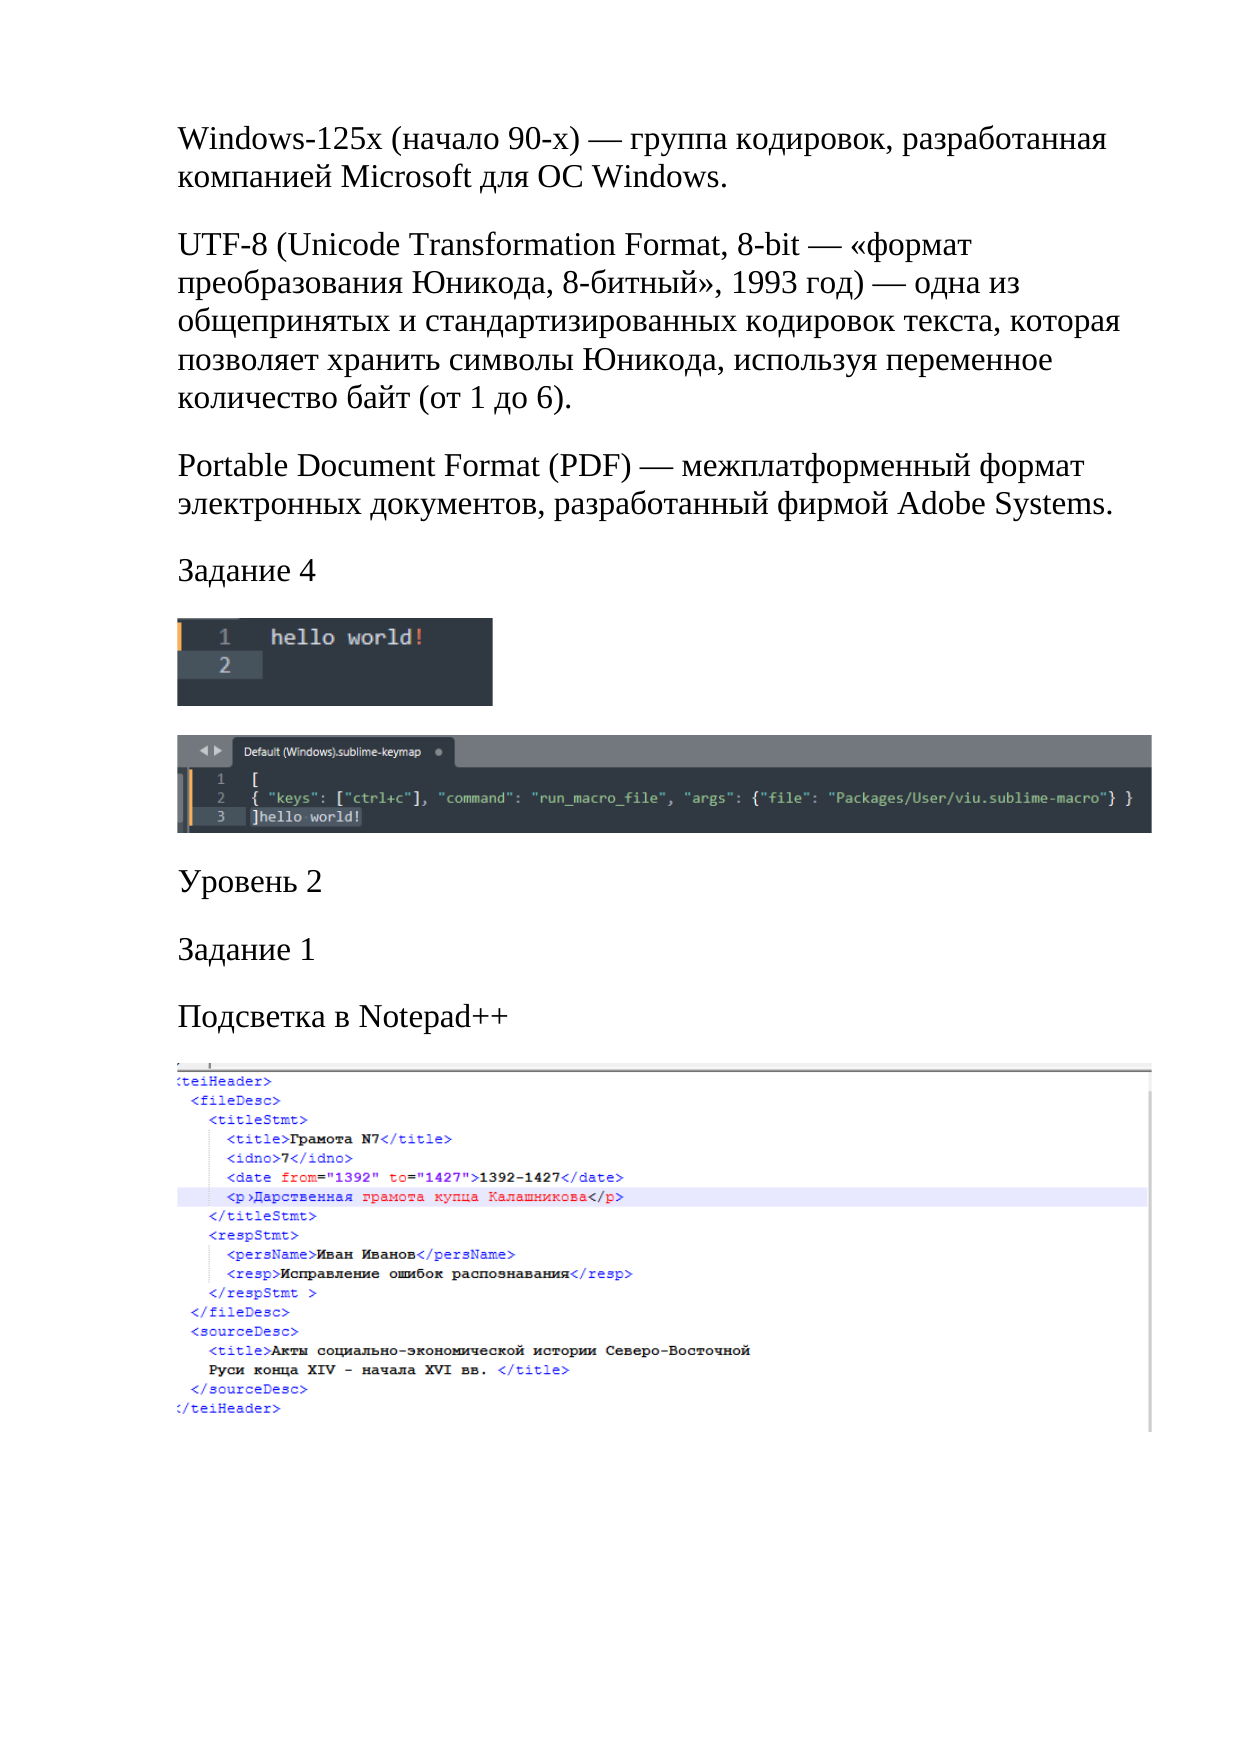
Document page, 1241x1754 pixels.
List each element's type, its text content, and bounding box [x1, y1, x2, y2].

text Portable Document Format (PDF) — межплатформенный формат электронных документов, разработанный фирмой Adobe Systems. [177, 445, 1152, 521]
picture [177, 735, 1152, 833]
picture [177, 618, 493, 706]
picture [177, 1063, 1152, 1432]
text Задание 1 [177, 929, 1152, 967]
text Windows-125x (начало 90-х) — группа кодировок, разработанная компанией Microsoft для ОС Windows. [177, 118, 1152, 195]
text Подсветка в Notepad++ [177, 996, 1152, 1035]
text Задание 4 [177, 551, 1152, 589]
text Уровень 2 [177, 861, 1152, 900]
text UTF-8 (Unicode Transformation Format, 8-bit — «формат преобразования Юникода, 8-битный», 1993 год) — одна из общепринятых и стандартизированных кодировок текста, которая позволяет хранить символы Юникода, используя переменное количество байт (от 1 до 6). [177, 224, 1152, 416]
